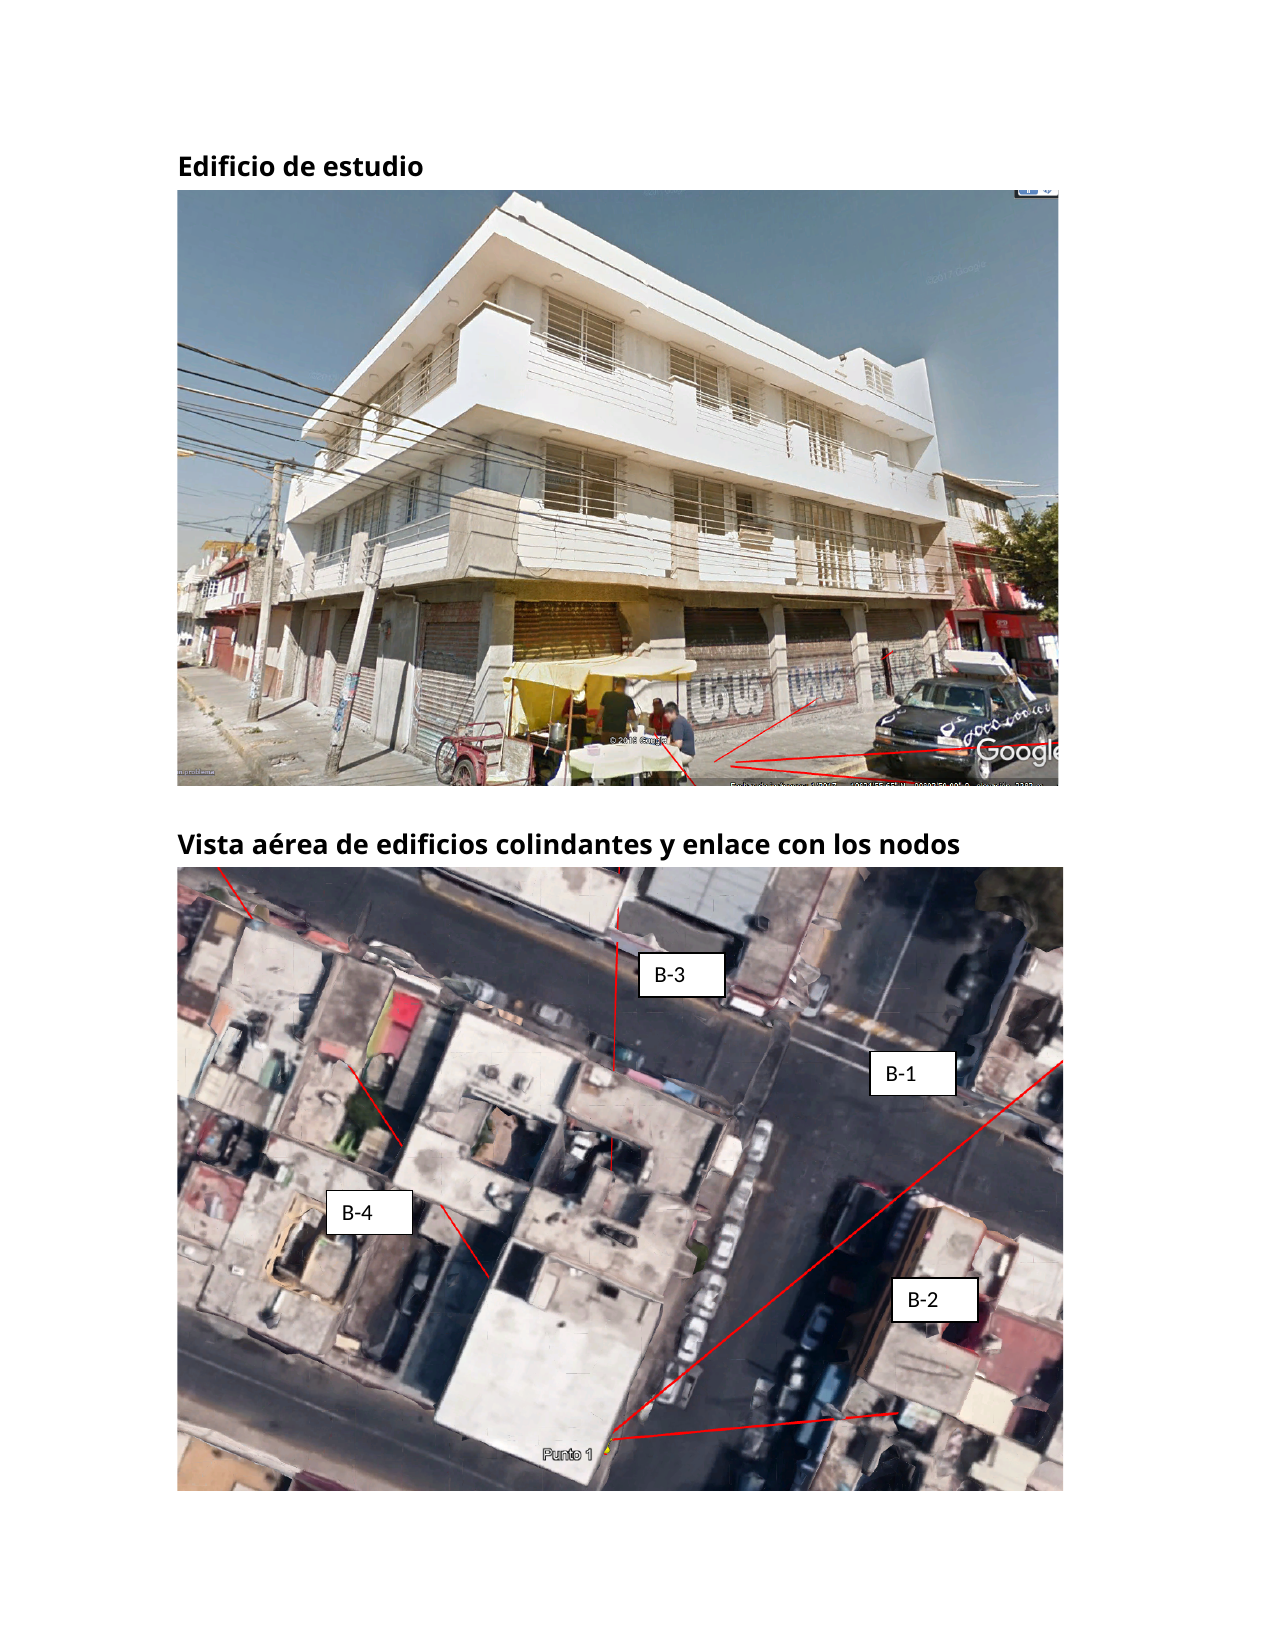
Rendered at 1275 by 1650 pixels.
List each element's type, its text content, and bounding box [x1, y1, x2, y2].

text Vista aérea de edificios colindantes y enlace con los nodos [177, 826, 1098, 862]
picture [177, 867, 1064, 1491]
text Edificio de estudio [177, 148, 1098, 184]
picture [177, 190, 1059, 786]
